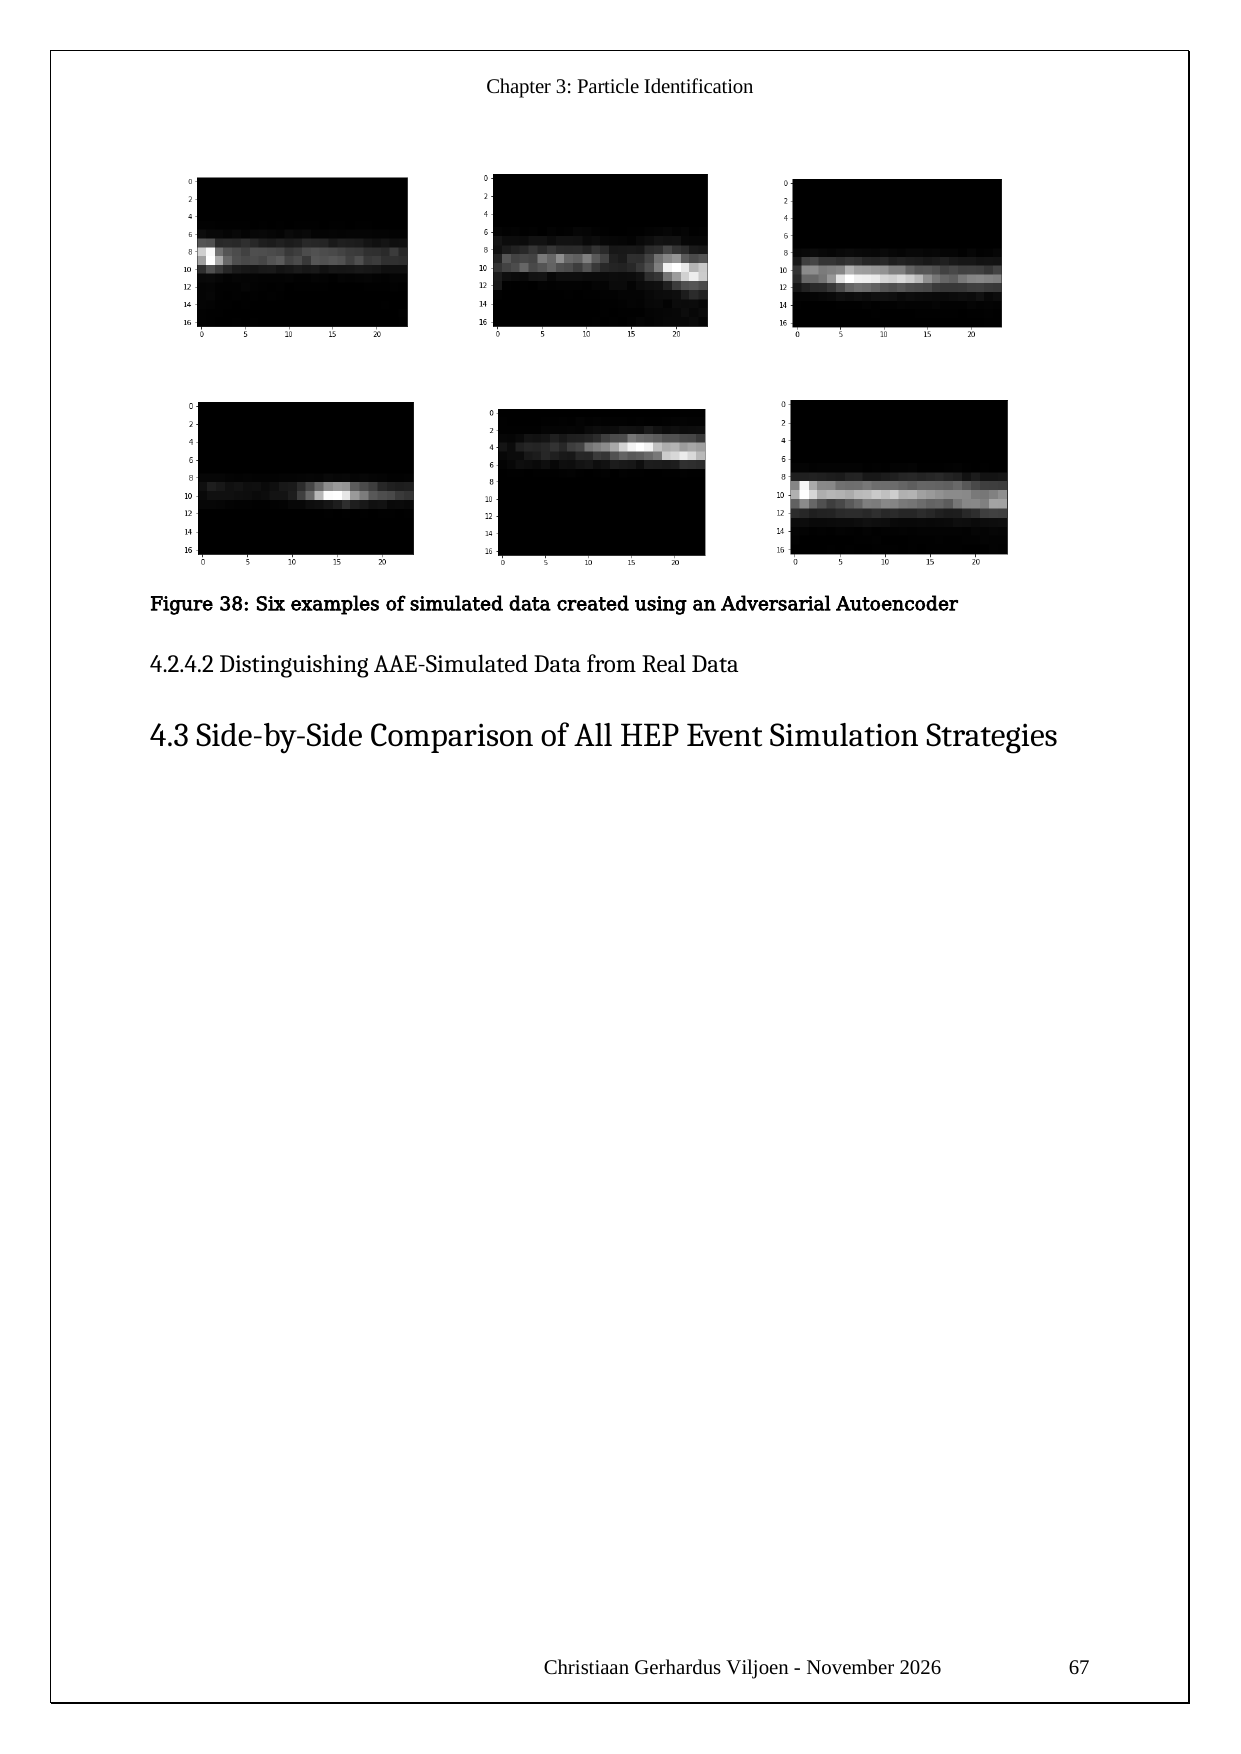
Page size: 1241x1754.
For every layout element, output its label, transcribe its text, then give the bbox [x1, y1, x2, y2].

subtitle Distinguishing AAE-Simulated Data from Real Data [150, 650, 1089, 679]
picture [150, 150, 1040, 351]
subtitle Side-by-Side Comparison of All HEP Event Simulation Strategies [150, 717, 1089, 755]
picture [150, 375, 1047, 579]
